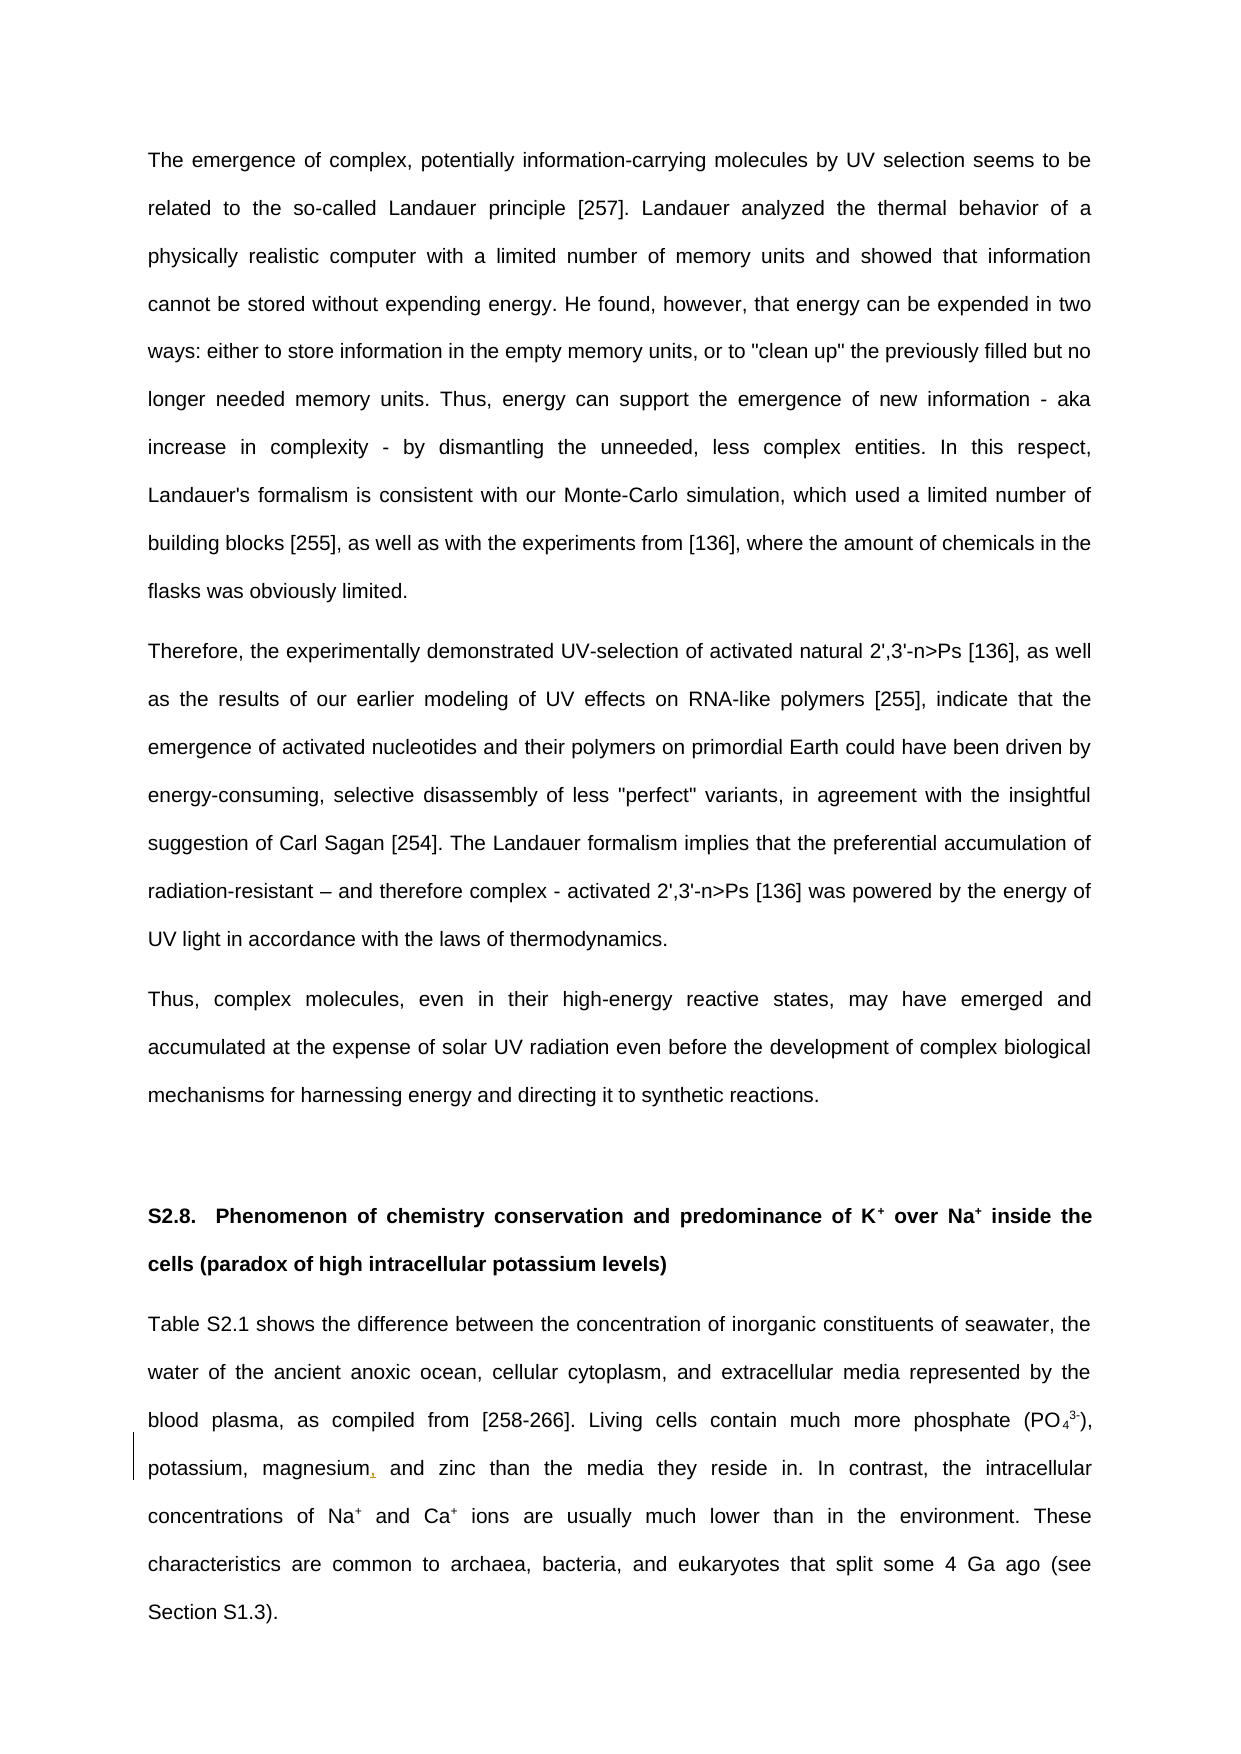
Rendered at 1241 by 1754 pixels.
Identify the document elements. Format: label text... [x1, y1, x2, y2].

text The emergence of complex, potentially information-carrying molecules by UV selection seems to be related to the so-called Landauer principle [257]. Landauer analyzed the thermal behavior of a physically realistic computer with a limited number of memory units and showed that information cannot be stored without expending energy. He found, however, that energy can be expended in two ways: either to store information in the empty memory units, or to "clean up" the previously filled but no longer needed memory units. Thus, energy can support the emergence of new information - aka increase in complexity - by dismantling the unneeded, less complex entities. In this respect, Landauer's formalism is consistent with our Monte-Carlo simulation, which used a limited number of building blocks [255], as well as with the experiments from [136], where the amount of chemicals in the flasks was obviously limited. [148, 148, 1093, 603]
text S2.8. Phenomenon of chemistry conservation and predominance of K+ over Na+ inside the cells (paradox of high intracellular potassium levels) [148, 1204, 1093, 1276]
text Thus, complex molecules, even in their high-energy reactive states, may have emerged and accumulated at the expense of solar UV radiation even before the development of complex biological mechanisms for harnessing energy and directing it to synthetic reactions. [148, 987, 1093, 1107]
text Therefore, the experimentally demonstrated UV-selection of activated natural 2',3'-n>Ps [136], as well as the results of our earlier modeling of UV effects on RNA-like polymers [255], indicate that the emergence of activated nucleotides and their polymers on primordial Earth could have been driven by energy-consuming, selective disassembly of less "perfect" variants, in agreement with the insightful suggestion of Carl Sagan [254]. The Landauer formalism implies that the preferential accumulation of radiation-resistant – and therefore complex - activated 2',3'-n>Ps [136] was powered by the energy of UV light in accordance with the laws of thermodynamics. [148, 639, 1093, 951]
text Table S2.1 shows the difference between the concentration of inorganic constituents of seawater, the water of the ancient anoxic ocean, cellular cytoplasm, and extracellular media represented by the blood plasma, as compiled from [258-266]. Living cells contain much more phosphate (PO43-), potassium, magnesium and zinc than the media they reside in. In contrast, the intracellular concentrations of Na+ and Ca+ ions are usually much lower than in the environment. These characteristics are common to archaea, bacteria, and eukaryotes that split some 4 Ga ago (see Section S1.3). [148, 1312, 1093, 1624]
